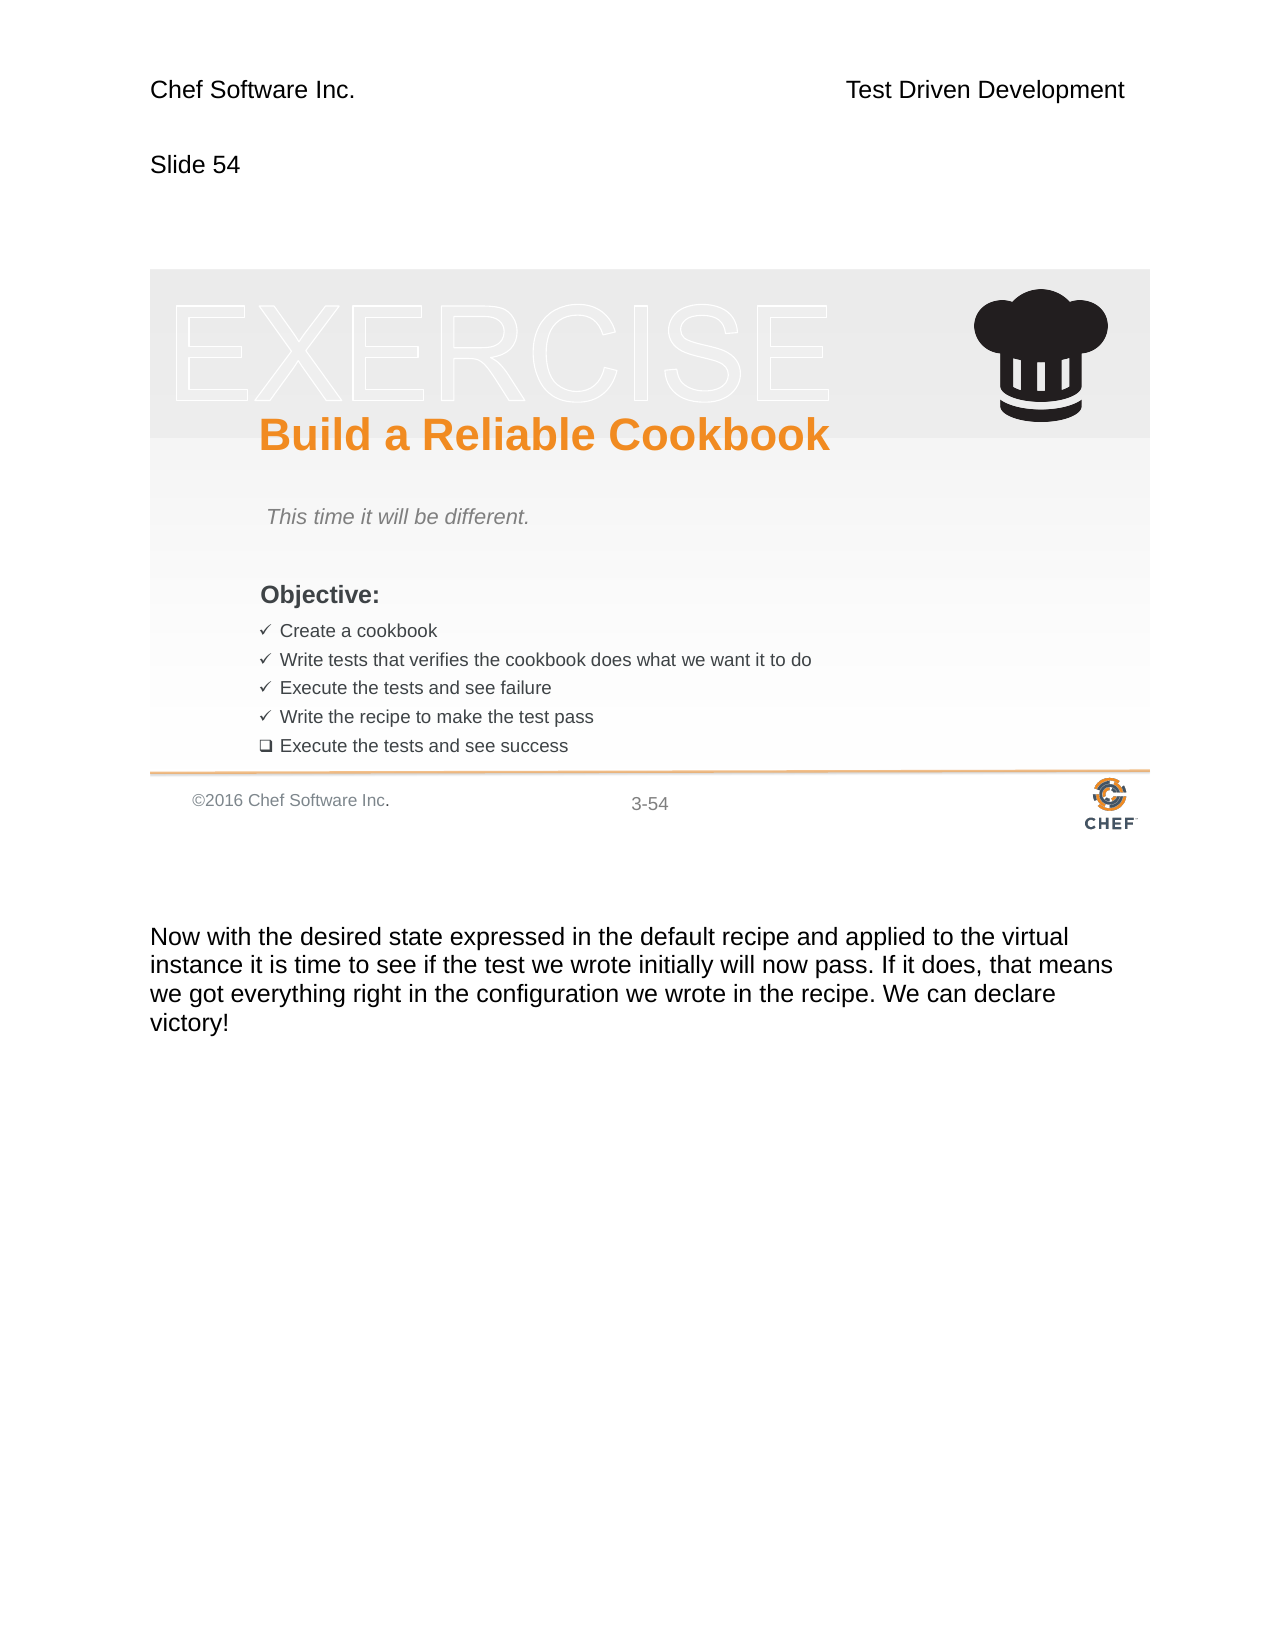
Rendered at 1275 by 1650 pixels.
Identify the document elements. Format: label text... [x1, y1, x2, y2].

text Slide 54 [150, 150, 1125, 179]
text Now with the desired state expressed in the default recipe and applied to the virtual instance it is time to see if the test we wrote initially will now pass. If it does, that means we got everything right in the configuration we wrote in the recipe. We can declare victory! [150, 921, 1125, 1036]
